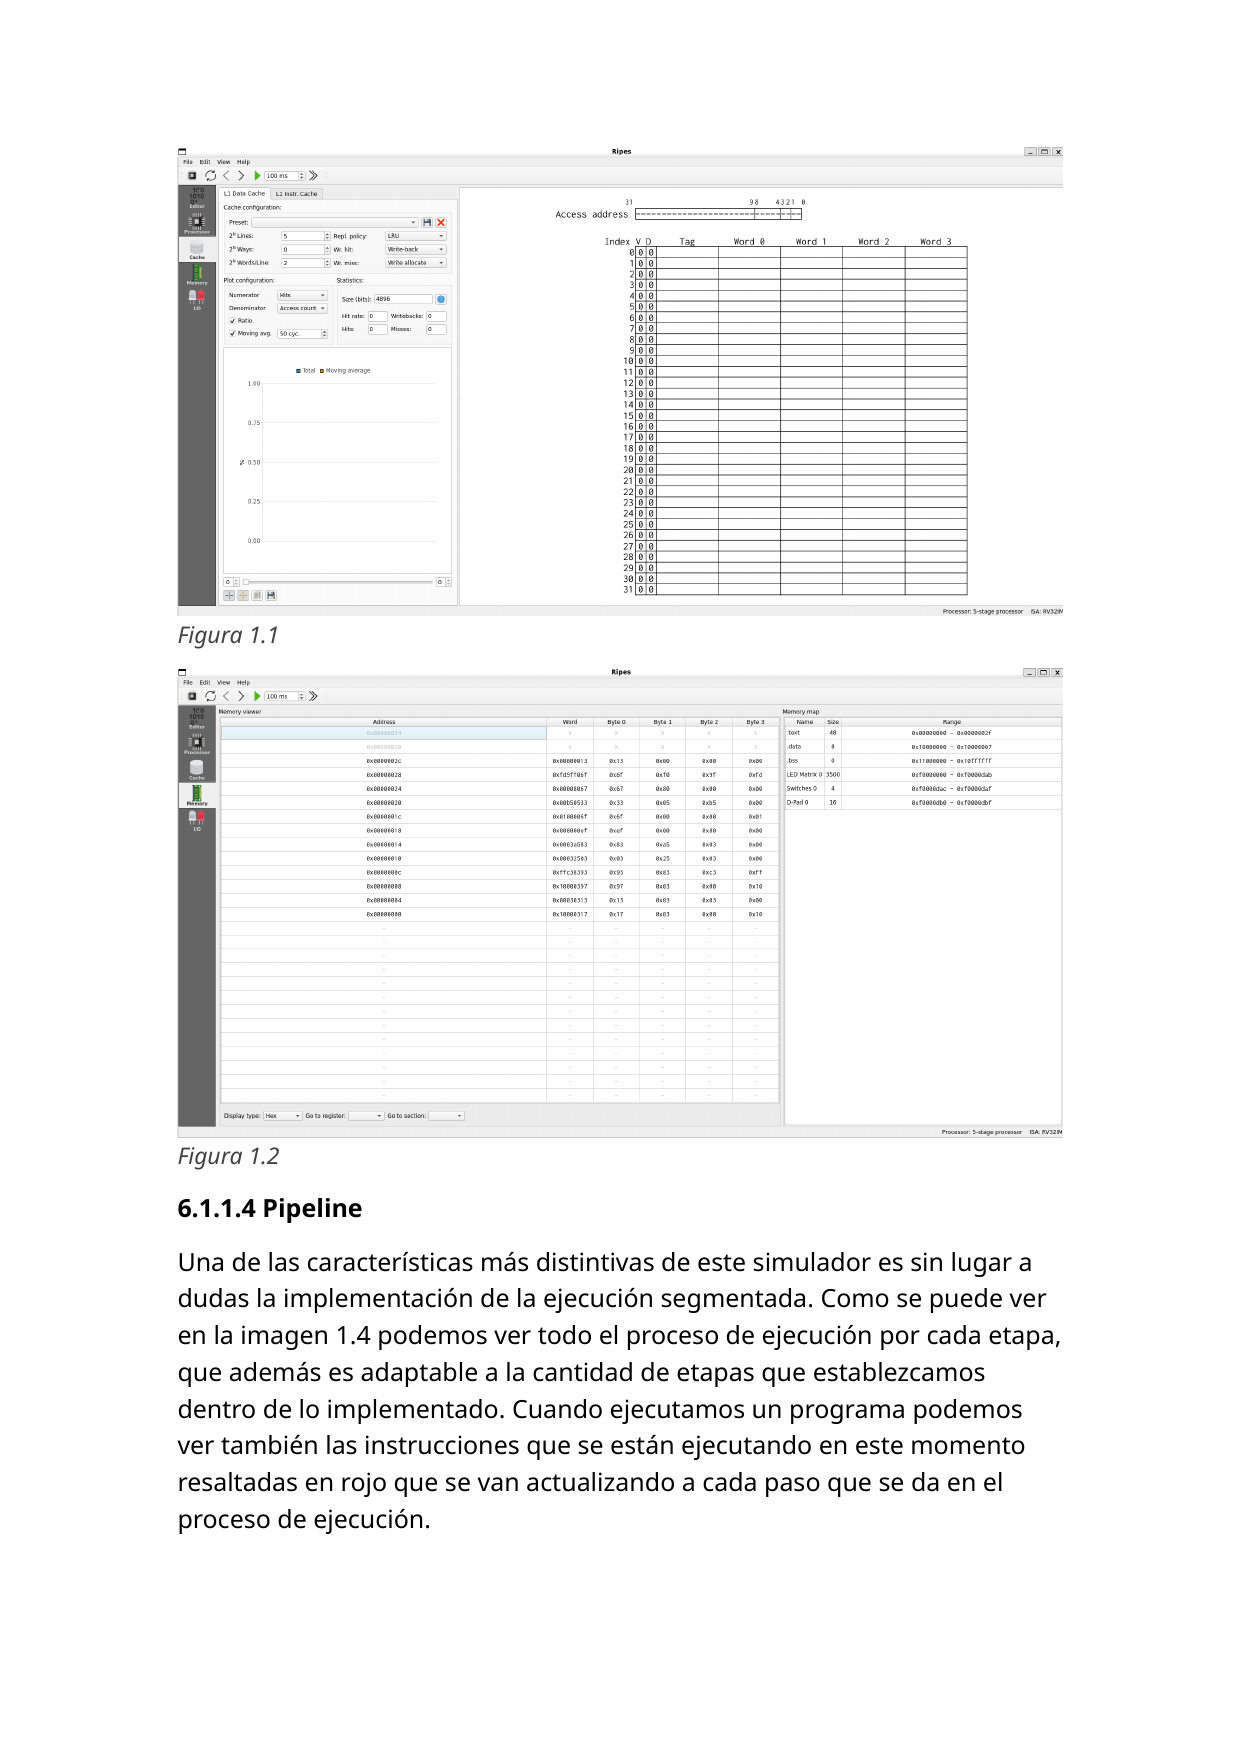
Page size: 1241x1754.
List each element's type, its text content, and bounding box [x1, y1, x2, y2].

picture [177, 147, 1063, 616]
text Figura 1.1 [177, 616, 1063, 650]
text Una de las características más distintivas de este simulador es sin lugar a dudas la implementación de la ejecución segmentada. Como se puede ver en la imagen 1.4 podemos ver todo el proceso de ejecución por cada etapa, que además es adaptable a la cantidad de etapas que establezcamos dentro de lo implementado. Cuando ejecutamos un programa podemos ver también las instrucciones que se están ejecutando en este momento resaltadas en rojo que se van actualizando a cada paso que se da en el proceso de ejecución. [177, 1244, 1063, 1536]
picture [177, 668, 1063, 1138]
subtitle 6.1.1.4 Pipeline [177, 1191, 1063, 1225]
text Figura 1.2 [177, 1138, 1063, 1172]
